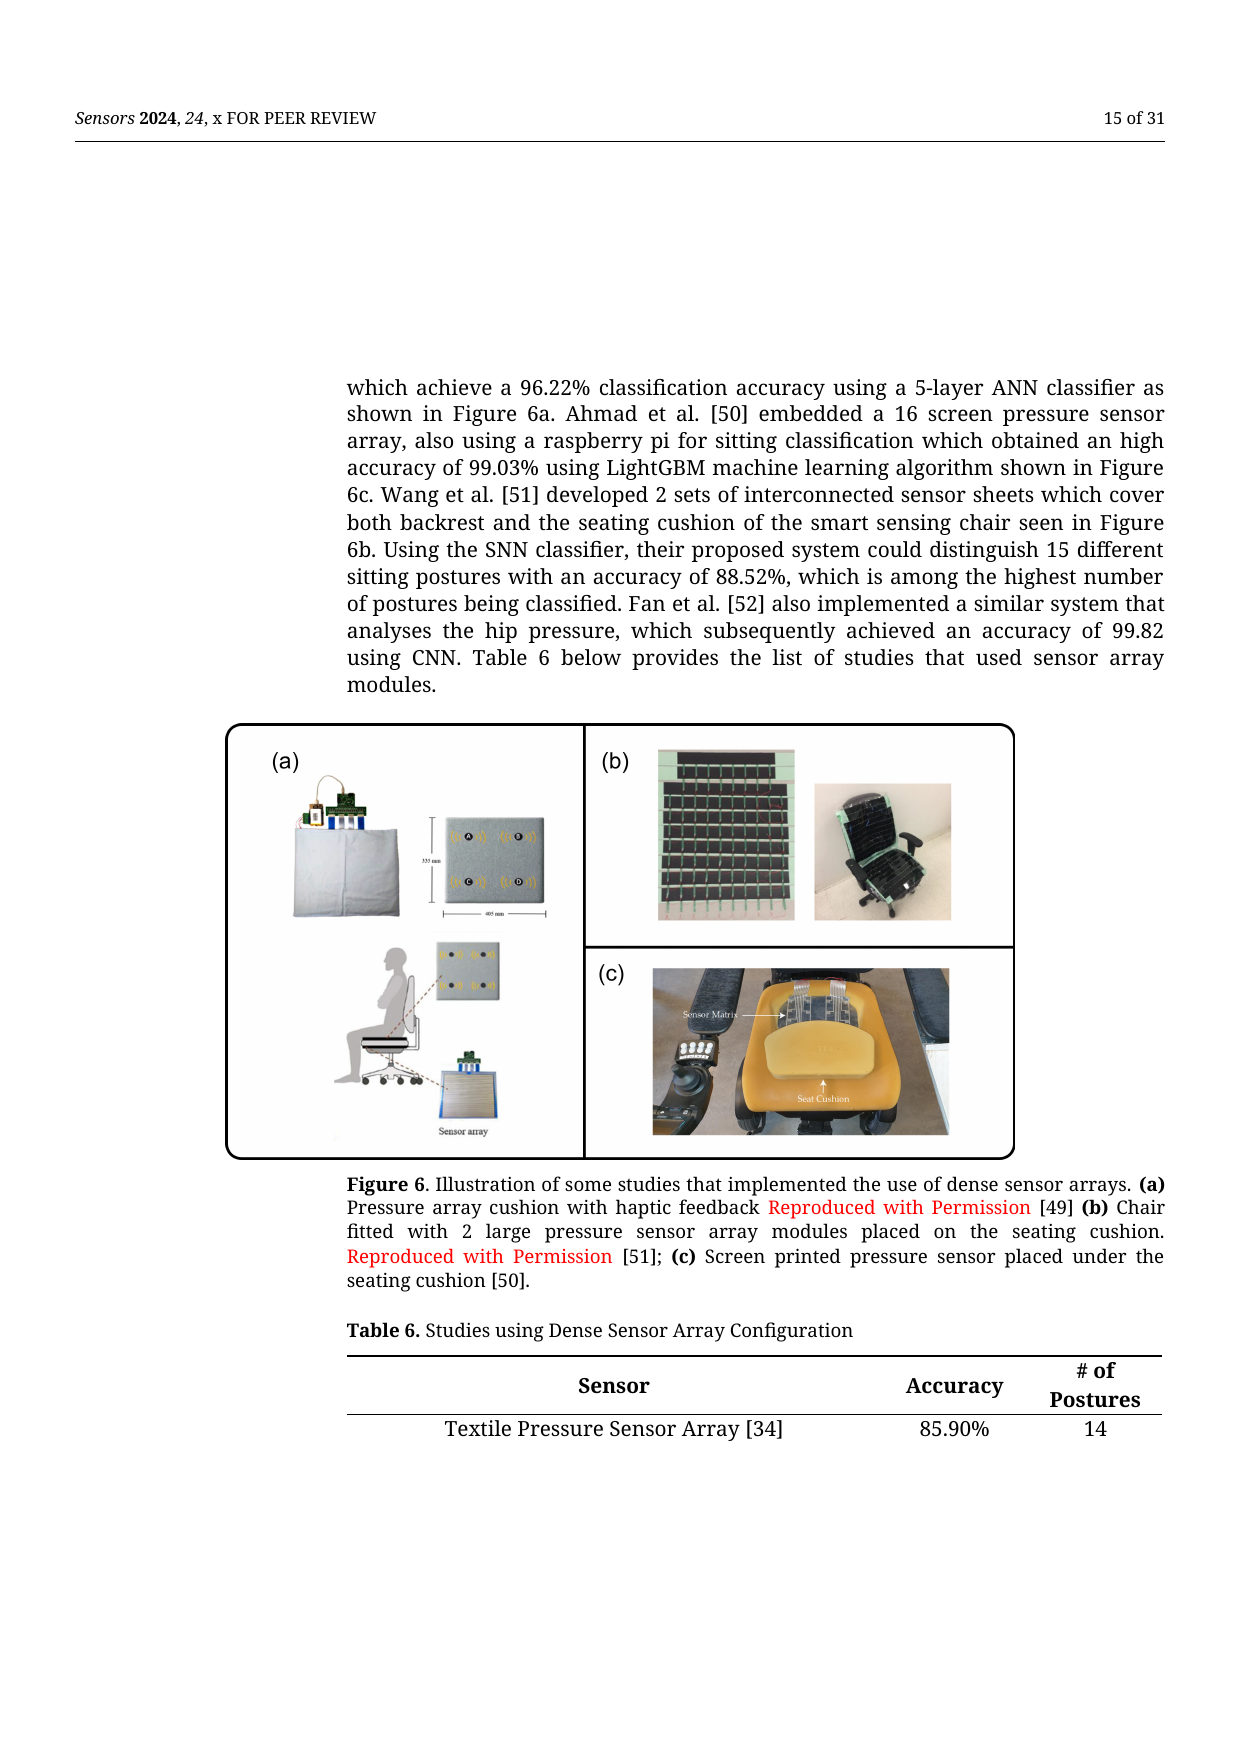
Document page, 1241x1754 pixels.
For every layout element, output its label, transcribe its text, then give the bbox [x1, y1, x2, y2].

table_cell Textile Pressure Sensor Array [34] [347, 1415, 881, 1443]
table_header Accuracy [881, 1357, 1028, 1413]
text Figure 6. Illustration of some studies that implemented the use of dense sensor arrays. (a) Pressure array cushion with haptic feedback Reproduced with Permission [49] (b) Chair fitted with 2 large pressure sensor array modules placed on the seating cushion. Reproduced with Permission [51]; (c) Screen printed pressure sensor placed under the seating cushion [50]. [347, 1172, 1165, 1293]
table_header Sensor [347, 1357, 881, 1413]
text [347, 374, 1165, 699]
picture [225, 723, 1015, 1160]
table_cell 14 [1028, 1415, 1162, 1443]
text Table 6. Studies using Dense Sensor Array Configuration [347, 1318, 1165, 1342]
table_cell 85.90% [881, 1415, 1028, 1443]
table_header # of Postures [1028, 1357, 1162, 1413]
